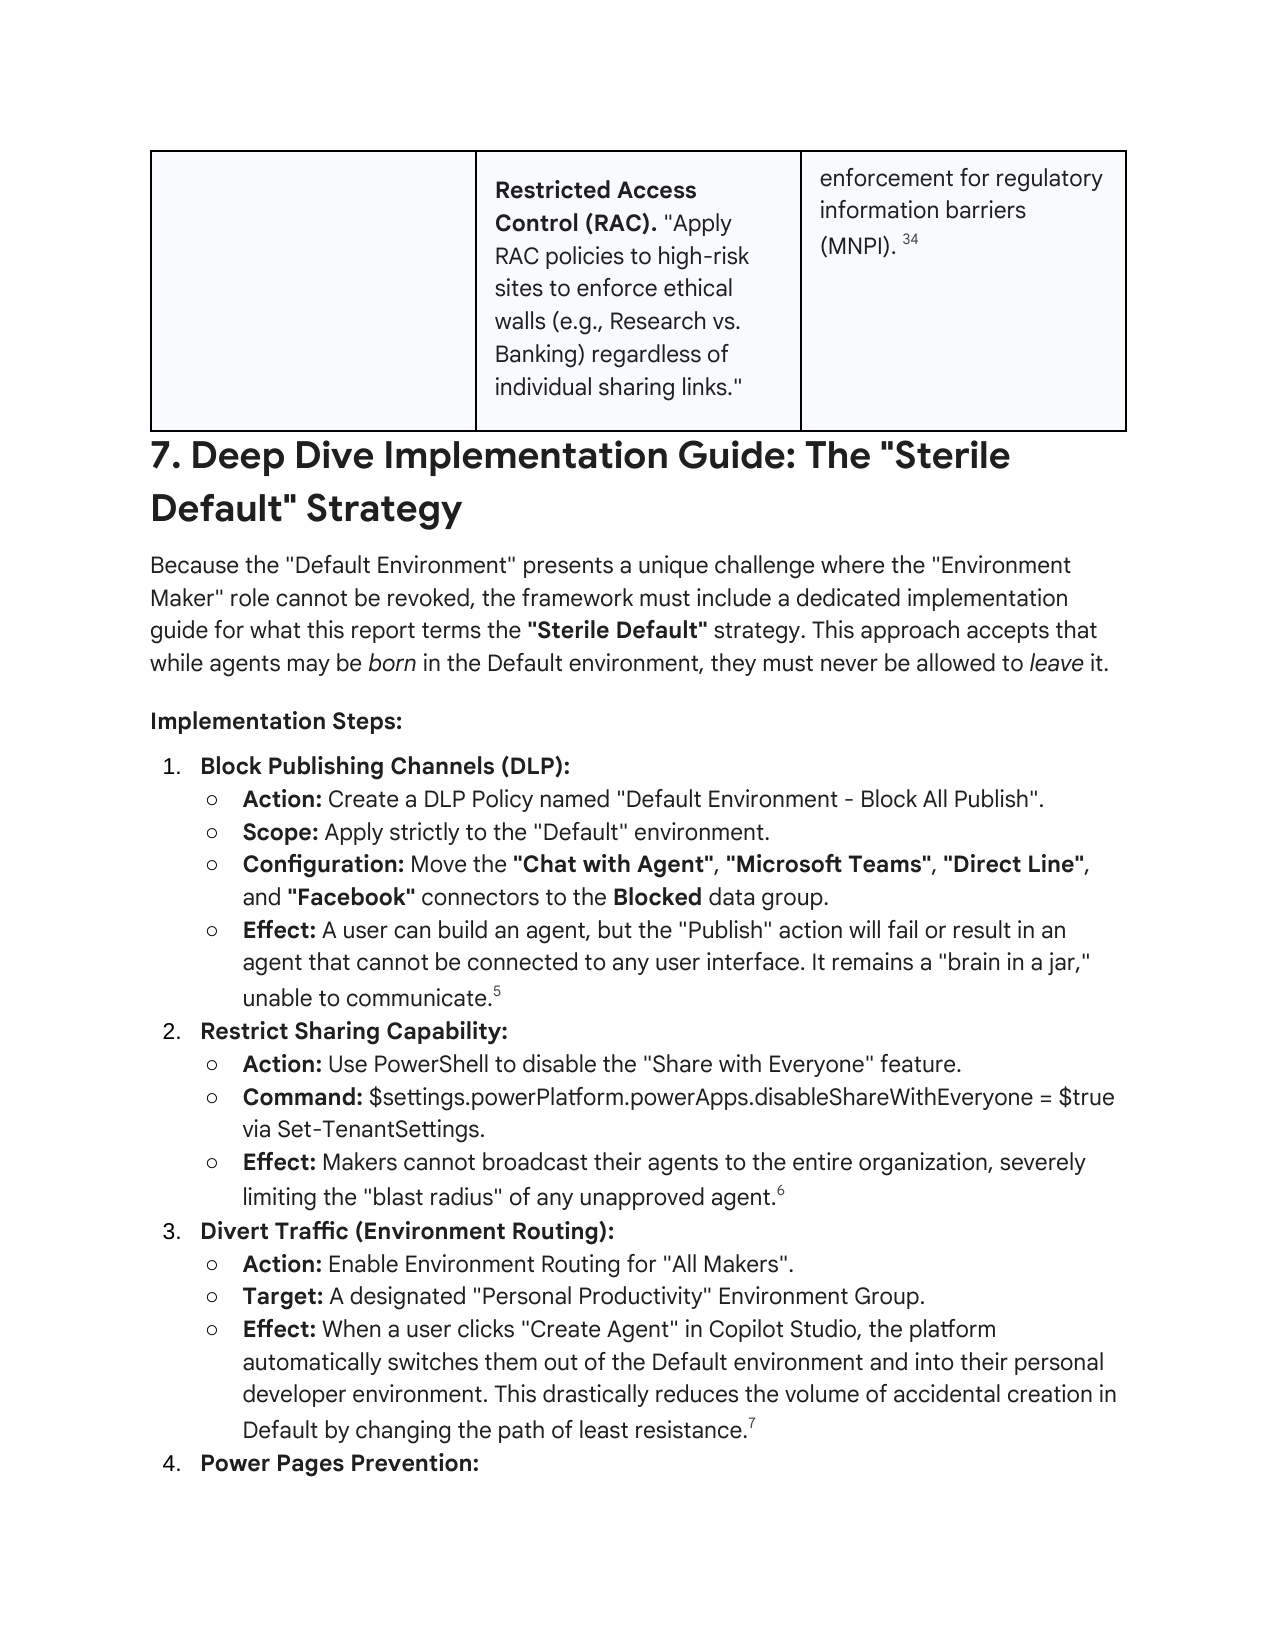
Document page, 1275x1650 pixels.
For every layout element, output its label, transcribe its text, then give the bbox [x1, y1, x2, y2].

list Scope: Apply strictly to the "Default" environment. [205, 818, 1125, 847]
list Configuration: Move the "Chat with Agent", "Microsoft Teams", "Direct Line", and "Facebook" connectors to the Blocked data group. [205, 851, 1125, 912]
subtitle 7. Deep Dive Implementation Guide: The "Sterile Default" Strategy [150, 432, 1125, 532]
list Effect: When a user clicks "Create Agent" in Copilot Studio, the platform automatically switches them out of the Default environment and into their personal developer environment. This drastically reduces the volume of accidental creation in Default by changing the path of least resistance.7 [205, 1315, 1125, 1445]
list Action: Create a DLP Policy named "Default Environment - Block All Publish". [205, 785, 1125, 814]
list Command: $settings.powerPlatform.powerApps.disableShareWithEveryone = $true via Set-TenantSettings. [205, 1083, 1125, 1144]
list Divert Traffic (Environment Routing): [162, 1217, 1125, 1246]
text Because the "Default Environment" presents a unique challenge where the "Environment Maker" role cannot be revoked, the framework must include a dedicated implementation guide for what this report terms the "Sterile Default" strategy. This approach accepts that while agents may be born in the Default environment, they must never be allowed to leave it. [150, 551, 1125, 678]
list Power Pages Prevention: [162, 1449, 1125, 1478]
list Action: Enable Environment Routing for "All Makers". [205, 1250, 1125, 1279]
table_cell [477, 152, 800, 430]
list Effect: Makers cannot broadcast their agents to the entire organization, severely limiting the "blast radius" of any unapproved agent.6 [205, 1148, 1125, 1213]
list Target: A designated "Personal Productivity" Environment Group. [205, 1283, 1125, 1311]
list Action: Use PowerShell to disable the "Share with Everyone" feature. [205, 1050, 1125, 1079]
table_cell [802, 152, 1125, 430]
list Restrict Sharing Capability: [162, 1017, 1125, 1046]
list Block Publishing Channels (DLP): [162, 752, 1125, 781]
text Implementation Steps: [150, 707, 1125, 736]
list Effect: A user can build an agent, but the "Publish" action will fail or result in an agent that cannot be connected to any user interface. It remains a "brain in a jar," unable to communicate.5 [205, 916, 1125, 1013]
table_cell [152, 152, 475, 430]
